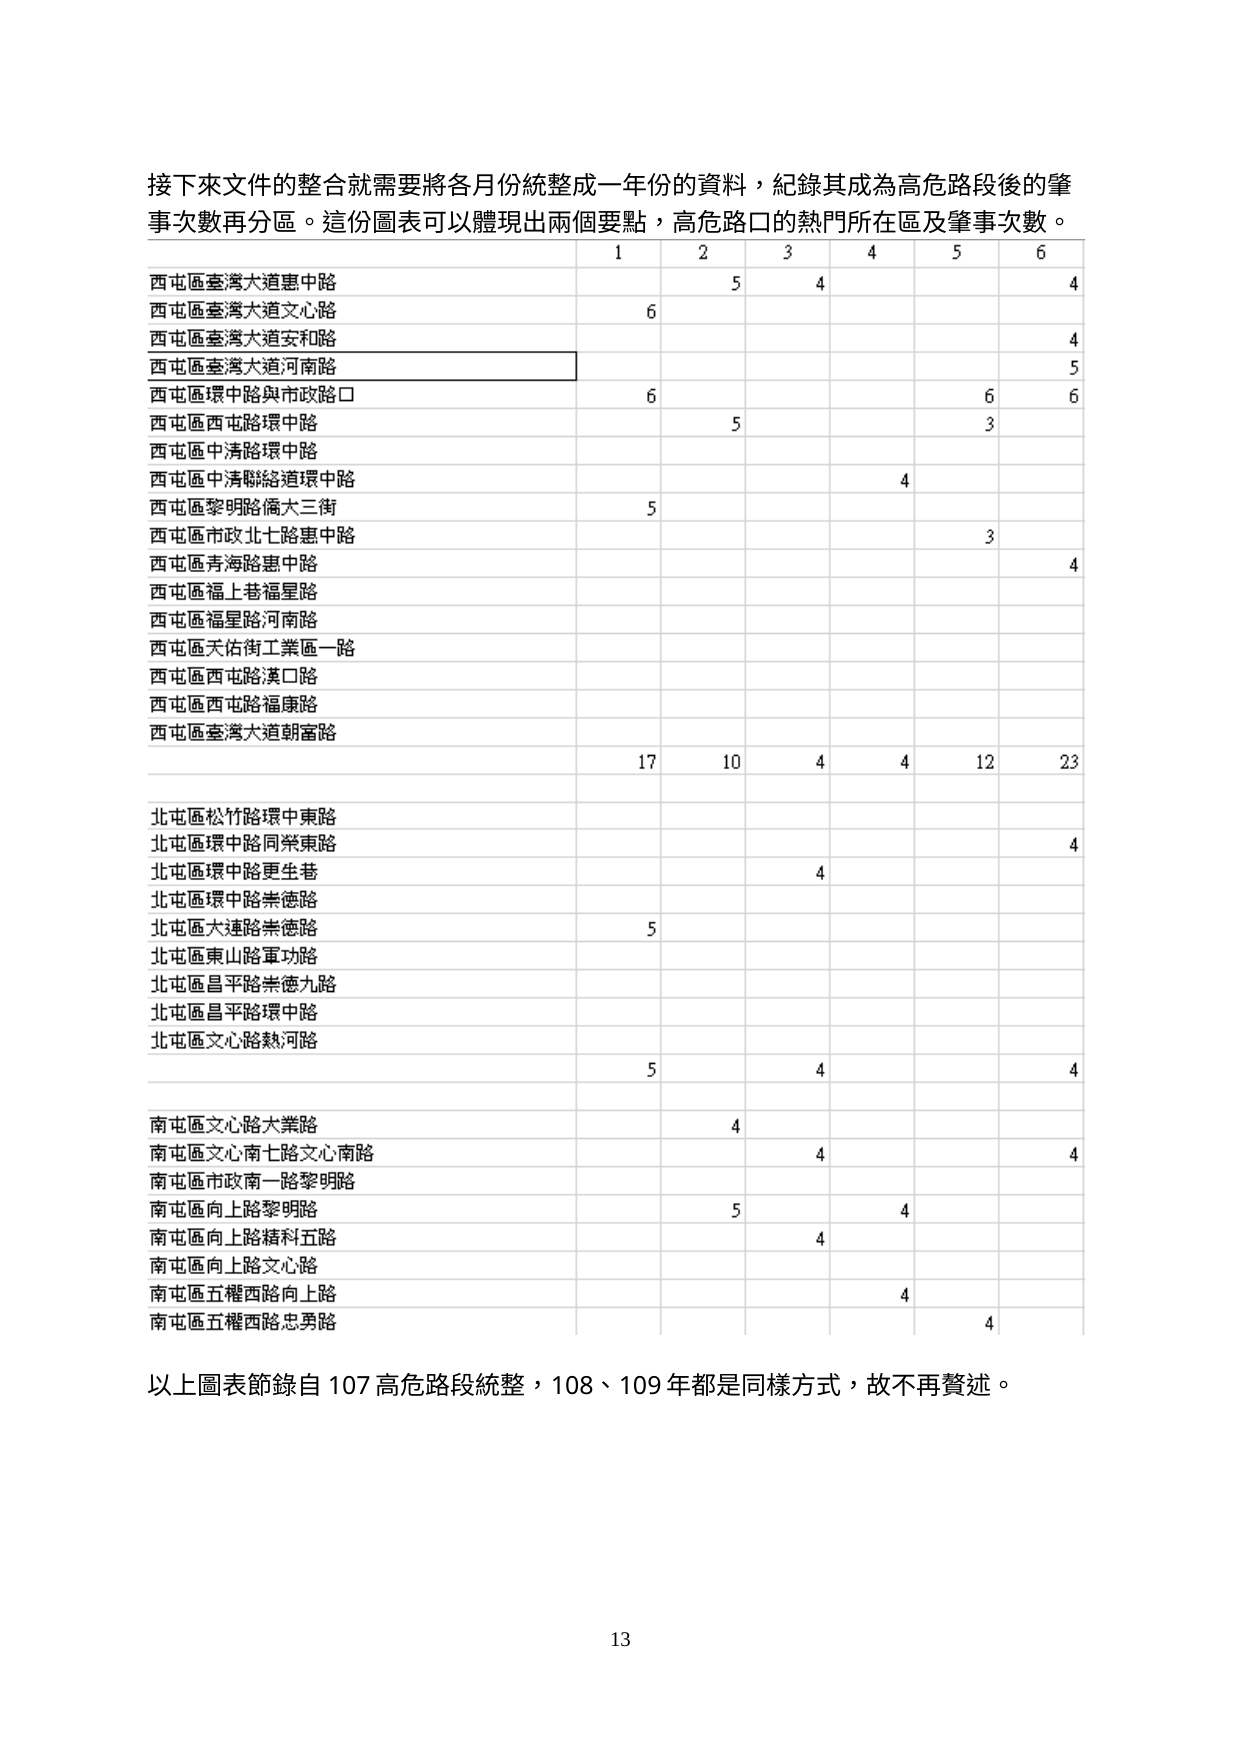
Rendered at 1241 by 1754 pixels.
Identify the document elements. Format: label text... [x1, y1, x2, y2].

picture [147, 239, 1086, 1335]
text 以上圖表節錄自107高危路段統整，108、109年都是同樣方式，故不再贅述。 [148, 1364, 1092, 1402]
text 接下來文件的整合就需要將各月份統整成一年份的資料，紀錄其成為高危路段後的肇事次數再分區。這份圖表可以體現出兩個要點，高危路口的熱門所在區及肇事次數。 [148, 164, 1092, 239]
